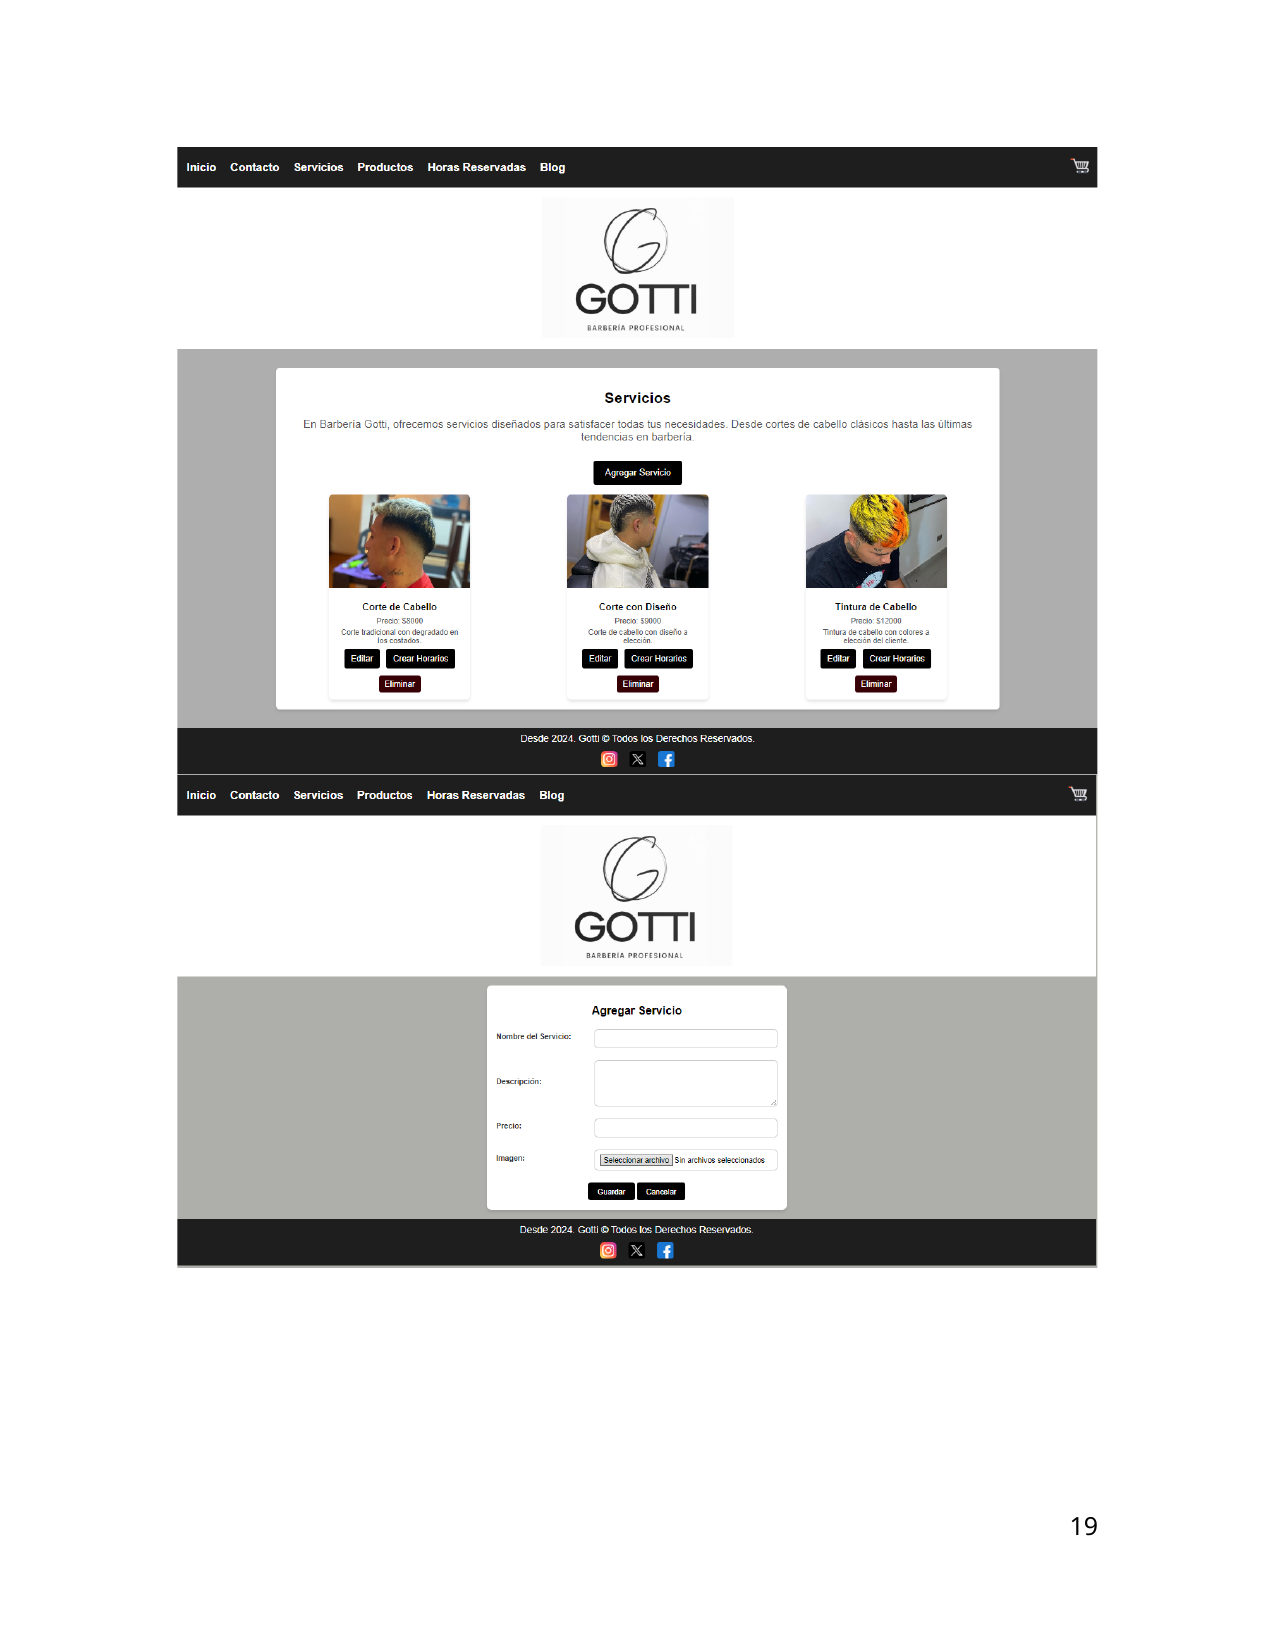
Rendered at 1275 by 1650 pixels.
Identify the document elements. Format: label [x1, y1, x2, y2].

picture [177, 147, 1098, 1268]
